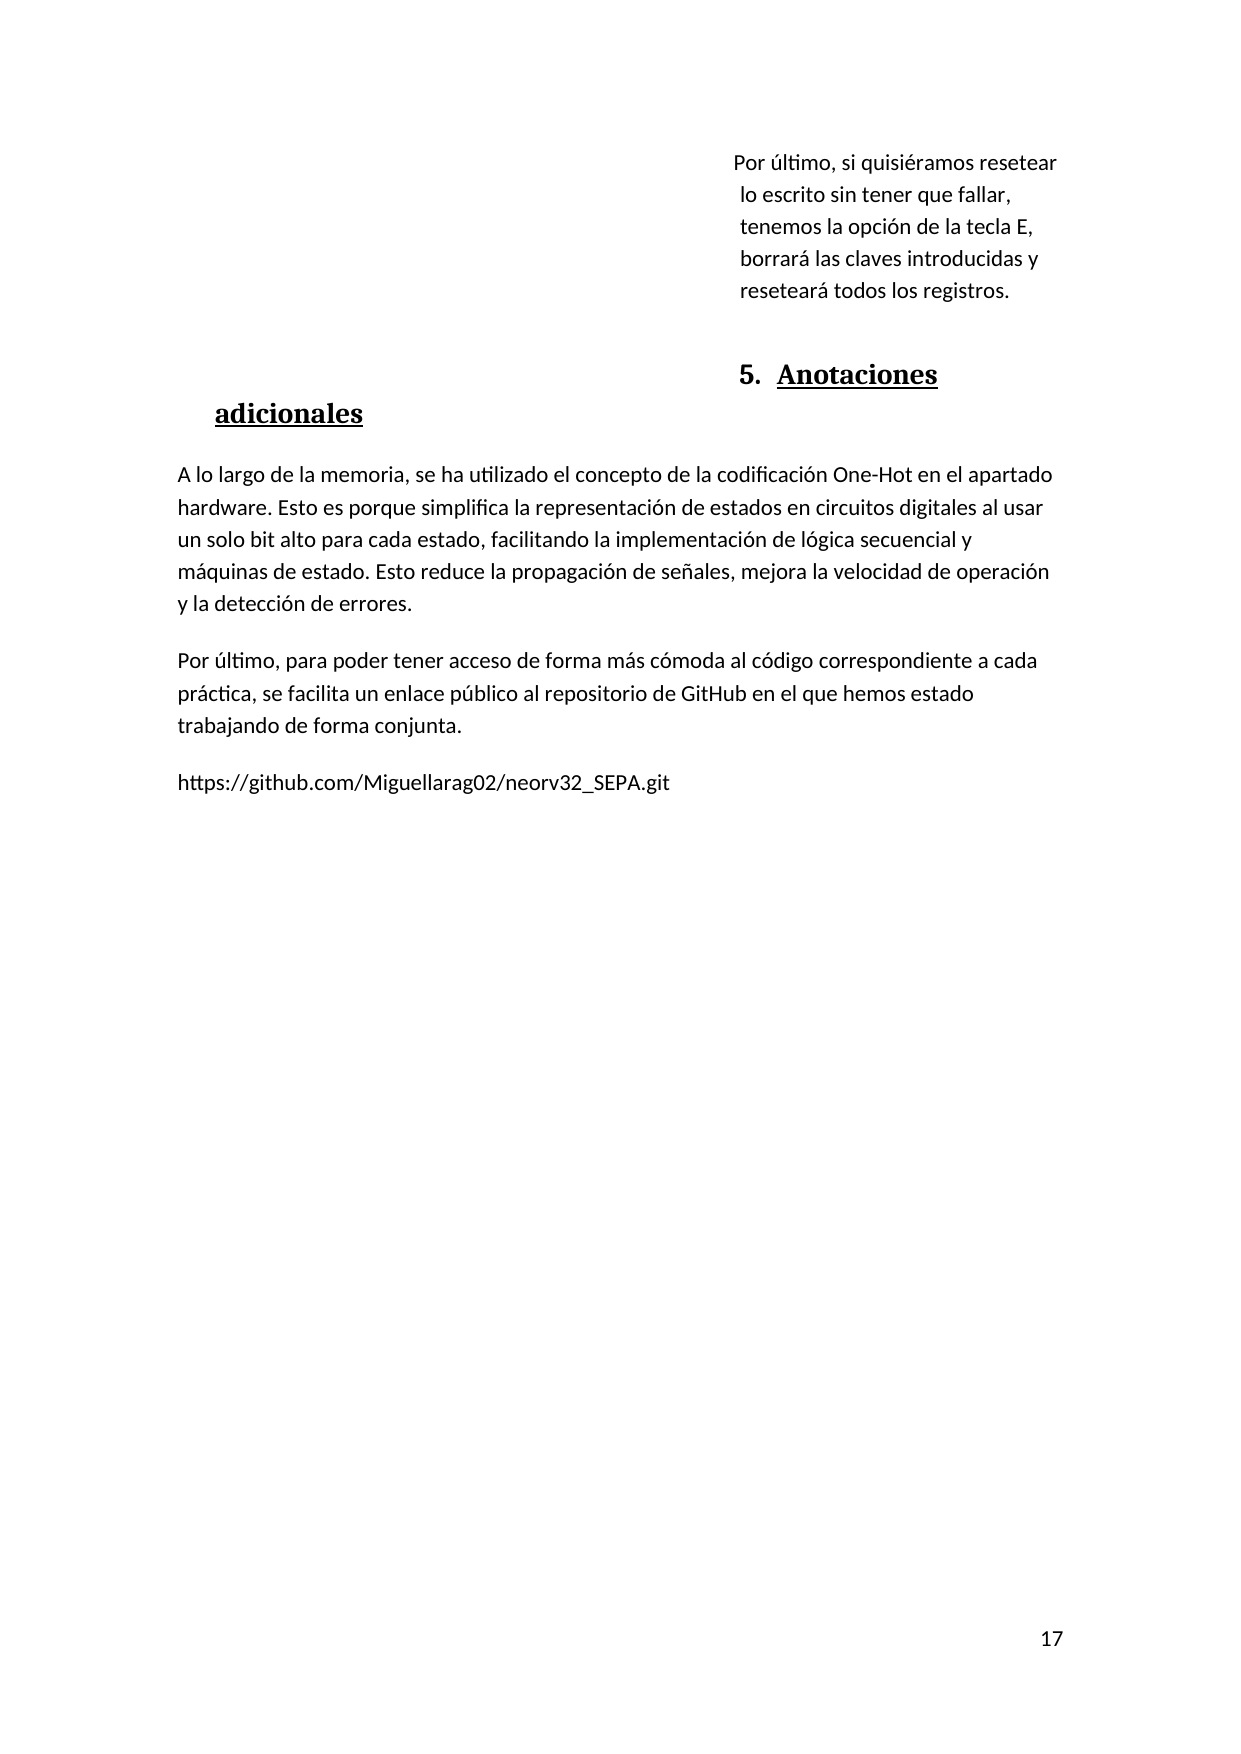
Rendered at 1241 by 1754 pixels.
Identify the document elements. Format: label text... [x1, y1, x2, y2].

text A lo largo de la memoria, se ha utilizado el concepto de la codificación One-Hot en el apartado hardware. Esto es porque simplifica la representación de estados en circuitos digitales al usar un solo bit alto para cada estado, facilitando la implementación de lógica secuencial y máquinas de estado. Esto reduce la propagación de señales, mejora la velocidad de operación y la detección de errores. [177, 461, 1063, 617]
text https://github.com/Miguellarag02/neorv32_SEPA.git [177, 768, 1063, 796]
subtitle Anotaciones adicionales [177, 358, 1063, 431]
text Por último, si quisiéramos resetear lo escrito sin tener que fallar, tenemos la opción de la tecla E, borrará las claves introducidas y reseteará todos los registros. [177, 148, 1063, 304]
text Por último, para poder tener acceso de forma más cómoda al código correspondiente a cada práctica, se facilita un enlace público al repositorio de GitHub en el que hemos estado trabajando de forma conjunta. [177, 647, 1063, 739]
